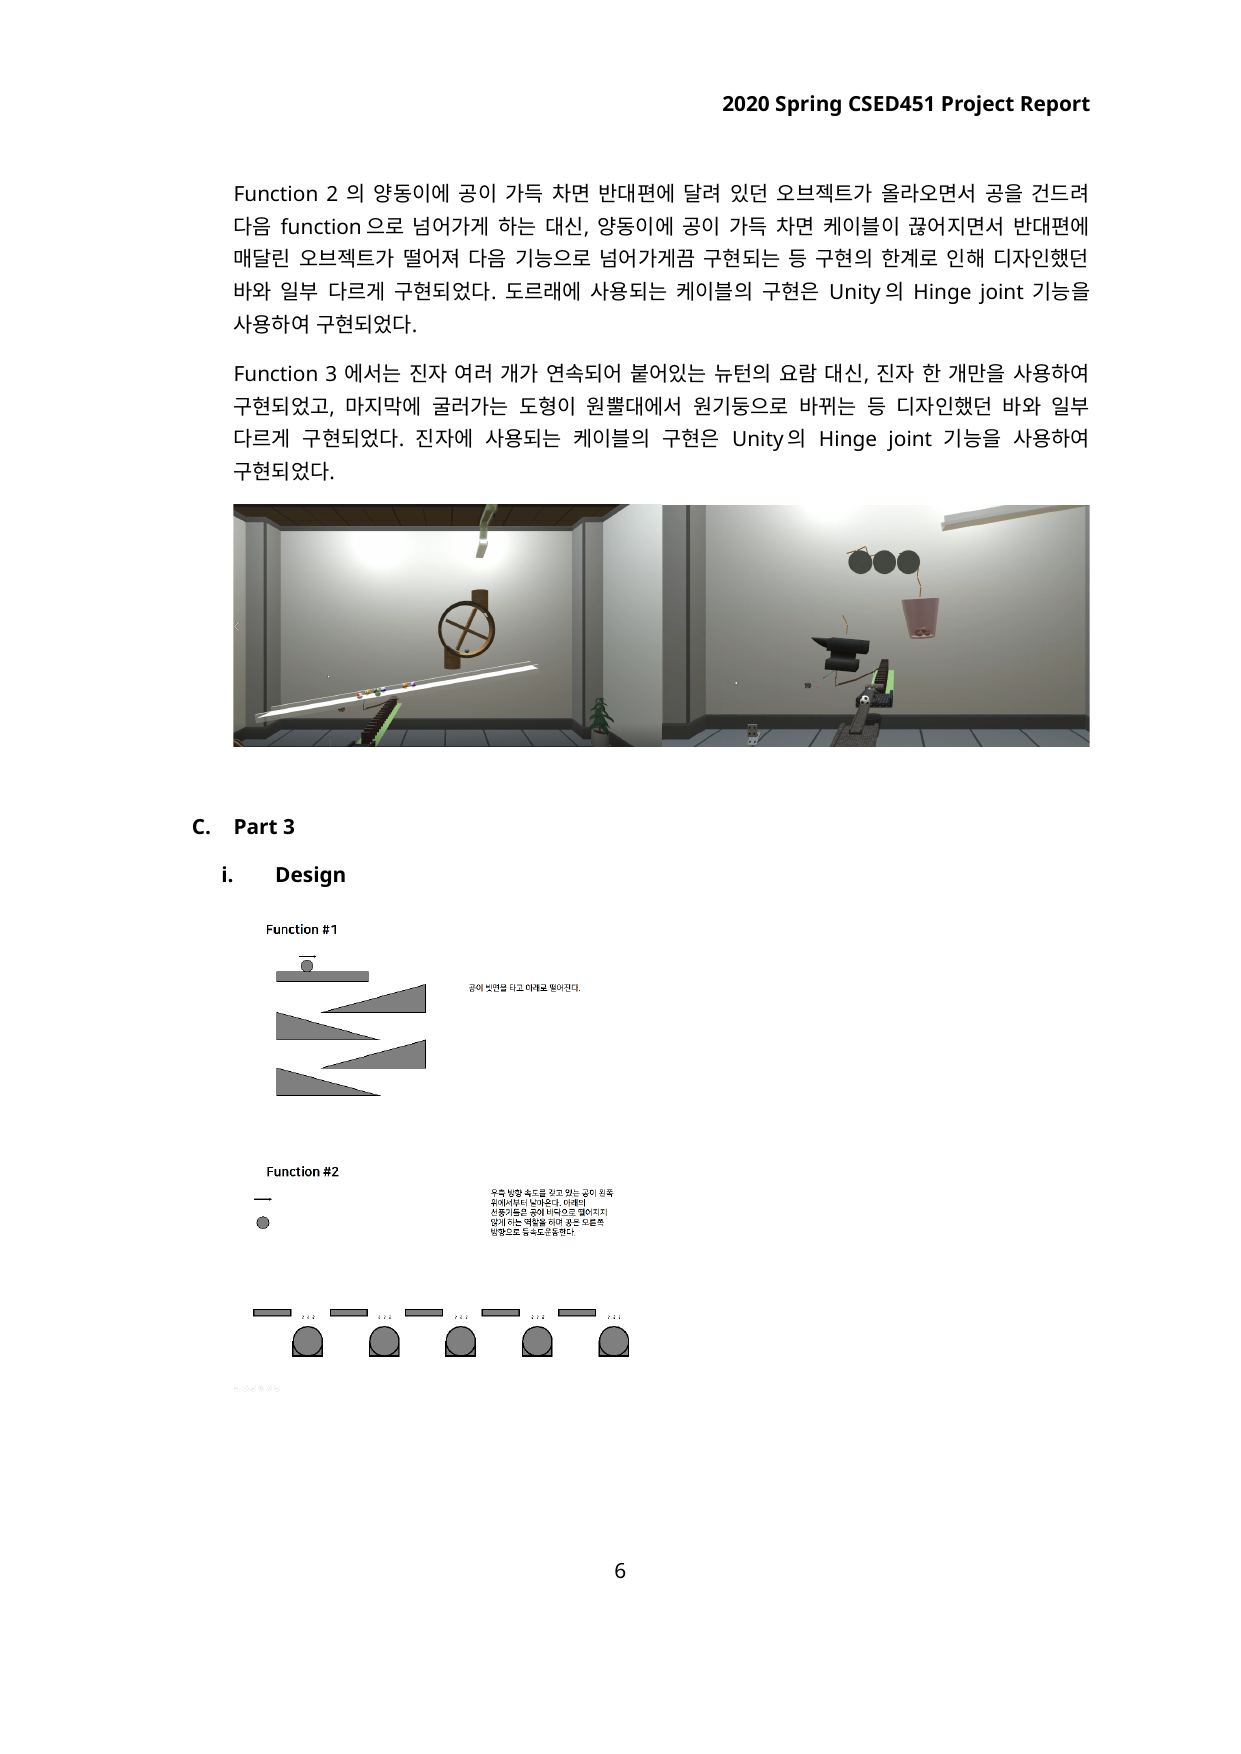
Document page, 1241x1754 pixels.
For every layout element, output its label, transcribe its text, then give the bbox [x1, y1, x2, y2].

picture [233, 504, 1090, 747]
picture [233, 1148, 665, 1392]
list Part 3 [192, 812, 1090, 841]
list Design [233, 860, 1090, 888]
list Function 3 에서는 진자 여러 개가 연속되어 붙어있는 뉴턴의 요람 대신, 진자 한 개만을 사용하여 구현되었고, 마지막에 굴러가는 도형이 원뿔대에서 원기둥으로 바뀌는 등 디자인했던 바와 일부 다르게 구현되었다. 진자에 사용되는 케이블의 구현은 Unity의 Hinge joint 기능을 사용하여 구현되었다. [233, 357, 1090, 486]
picture [233, 907, 659, 1147]
list Function 2 의 양동이에 공이 가득 차면 반대편에 달려 있던 오브젝트가 올라오면서 공을 건드려 다음 function으로 넘어가게 하는 대신, 양동이에 공이 가득 차면 케이블이 끊어지면서 반대편에 매달린 오브젝트가 떨어져 다음 기능으로 넘어가게끔 구현되는 등 구현의 한계로 인해 디자인했던 바와 일부 다르게 구현되었다. 도르래에 사용되는 케이블의 구현은 Unity의 Hinge joint 기능을 사용하여 구현되었다. [233, 177, 1090, 338]
